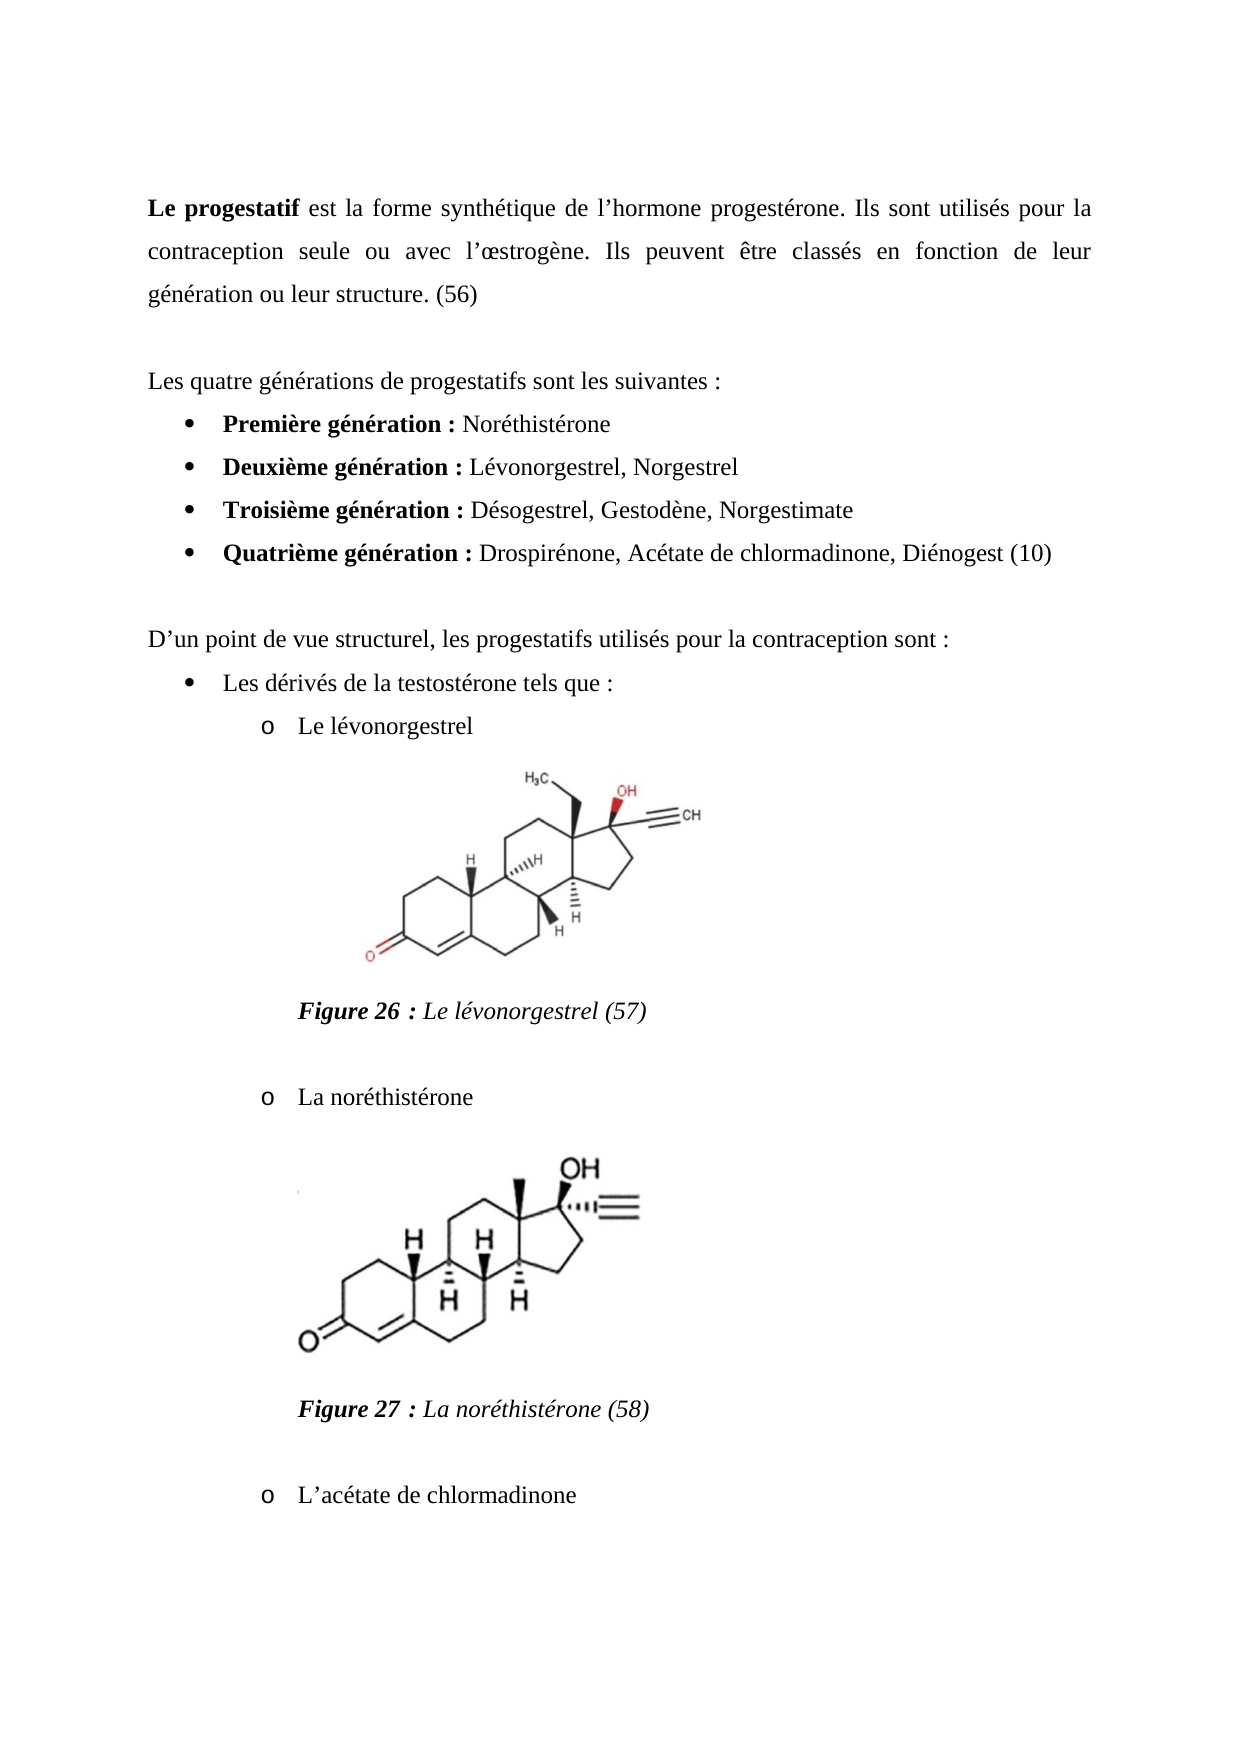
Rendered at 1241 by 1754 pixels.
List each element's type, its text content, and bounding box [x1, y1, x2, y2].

list Le lévonorgestrel [260, 711, 1093, 742]
list Quatrième génération : Drospirénone, Acétate de chlormadinone, Diénogest (10) [185, 538, 1093, 567]
text Le progestatif est la forme synthétique de l’hormone progestérone. Ils sont utilisés pour la contraception seule ou avec l’œstrogène. Ils peuvent être classés en fonction de leur génération ou leur structure. (56) [148, 193, 1093, 308]
list Figure 26 : Le lévonorgestrel (57) [298, 996, 1093, 1024]
list Troisième génération : Désogestrel, Gestodène, Norgestimate [185, 495, 1093, 524]
text Les quatre générations de progestatifs sont les suivantes : [148, 366, 1093, 394]
picture [297, 757, 738, 981]
list L’acétate de chlormadinone [260, 1480, 1093, 1511]
list La noréthistérone [260, 1082, 1093, 1113]
text D’un point de vue structurel, les progestatifs utilisés pour la contraception sont : [148, 624, 1093, 653]
list Figure 27 : La noréthistérone (58) [298, 1394, 1093, 1422]
list Première génération : Noréthistérone [185, 409, 1093, 438]
list Deuxième génération : Lévonorgestrel, Norgestrel [185, 452, 1093, 481]
list Les dérivés de la testostérone tels que : [185, 668, 1093, 696]
picture [297, 1128, 652, 1379]
